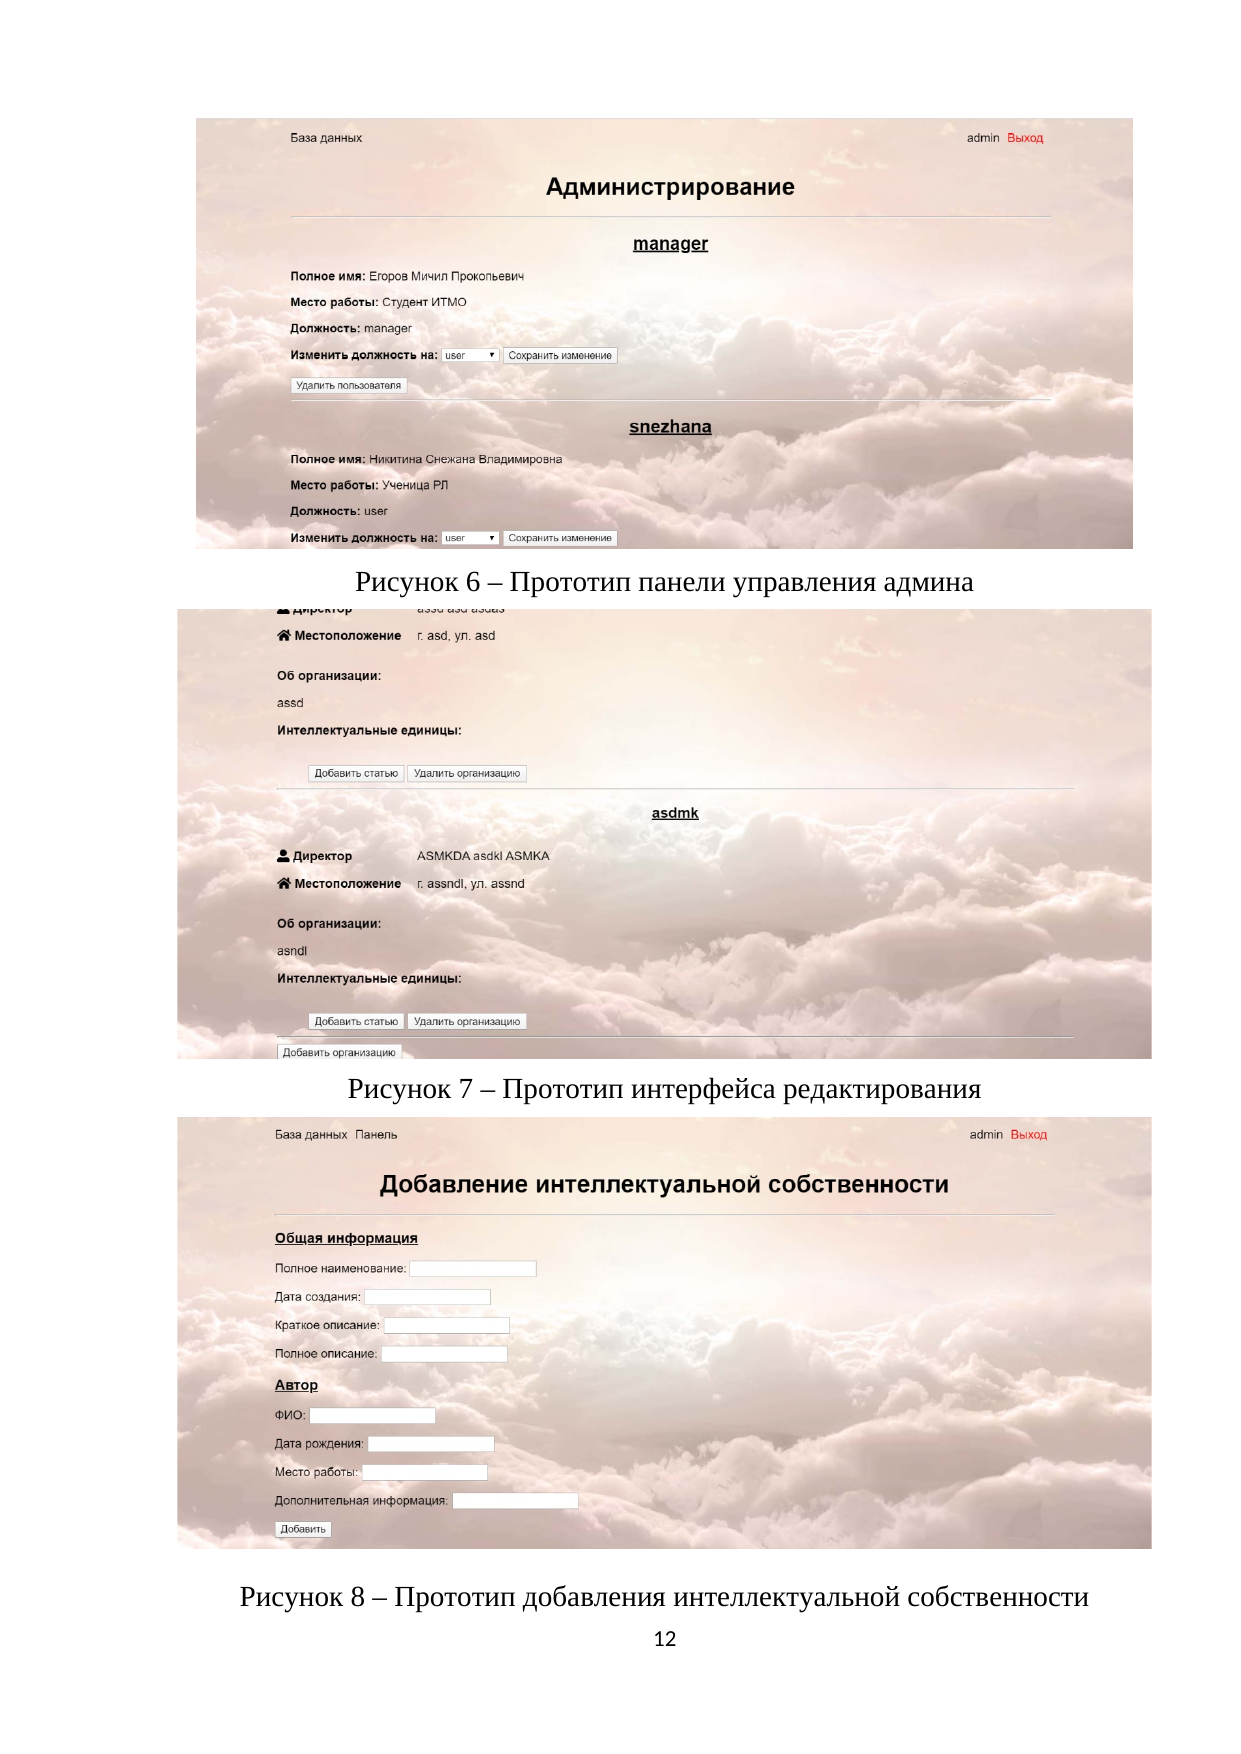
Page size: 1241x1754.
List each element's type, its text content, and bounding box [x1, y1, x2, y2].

picture [177, 609, 1152, 1059]
text Рисунок 6 – Прототип панели управления админа [177, 564, 1152, 597]
picture [177, 1117, 1152, 1549]
text Рисунок 7 – Прототип интерфейса редактирования [177, 1071, 1152, 1105]
picture [196, 118, 1133, 549]
text Рисунок 8 – Прототип добавления интеллектуальной собственности [177, 1579, 1152, 1613]
